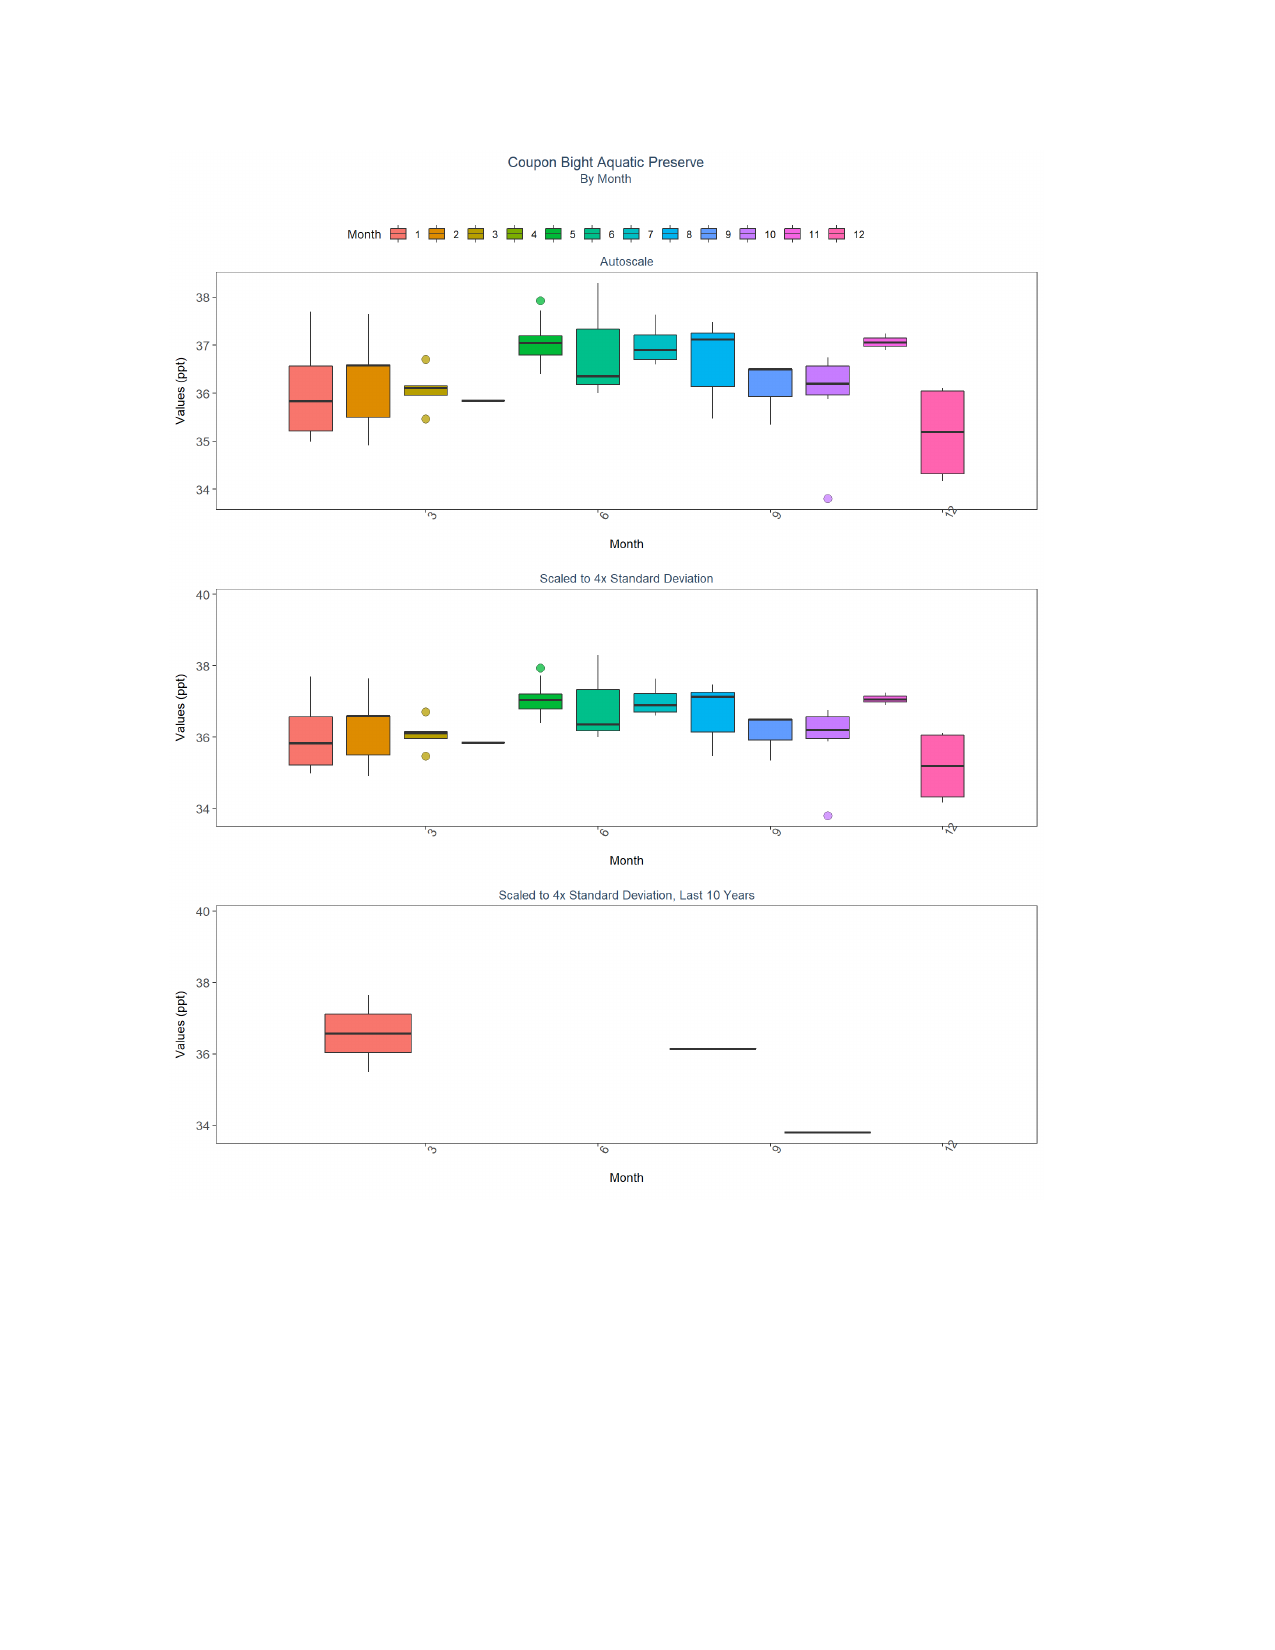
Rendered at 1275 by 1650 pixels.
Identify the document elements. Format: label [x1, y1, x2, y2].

picture [168, 150, 1044, 1200]
